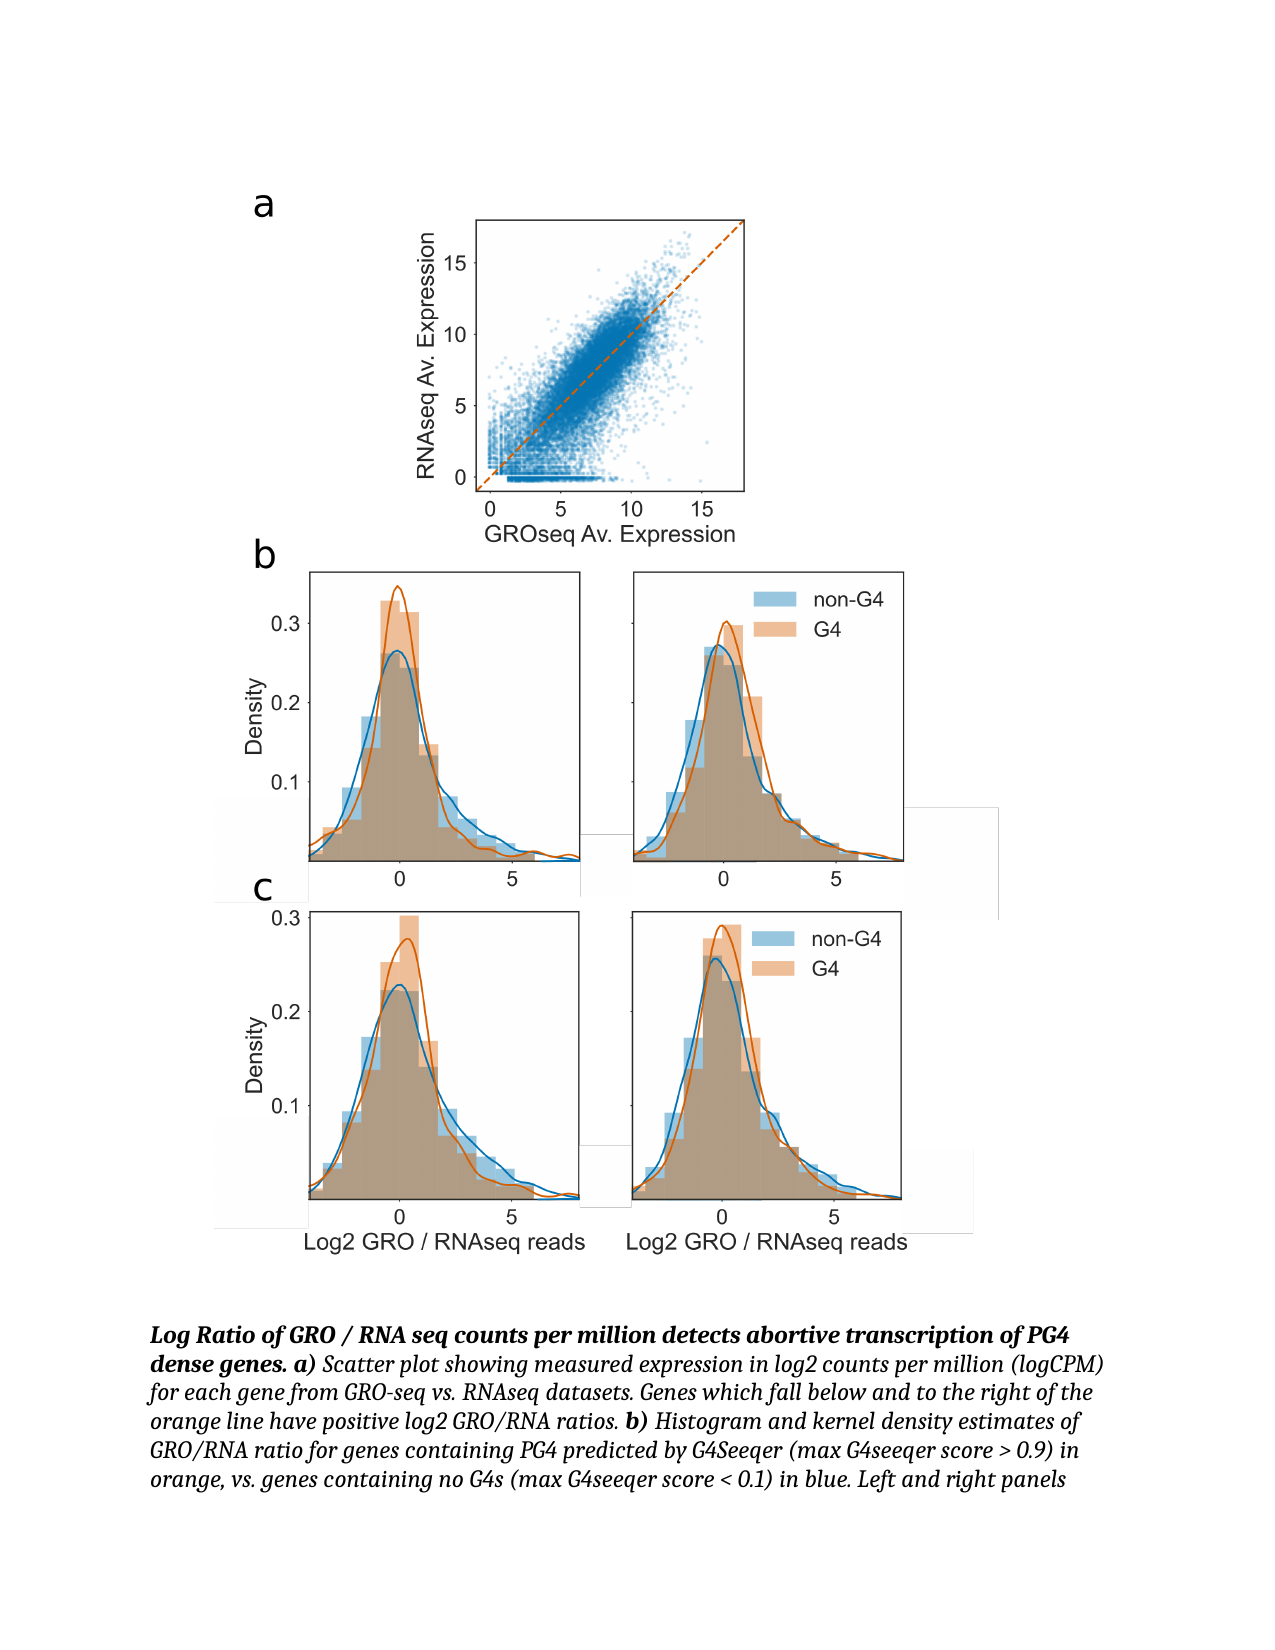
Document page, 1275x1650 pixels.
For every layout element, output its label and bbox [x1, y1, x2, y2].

picture [168, 150, 1044, 1300]
text [150, 1321, 1125, 1493]
